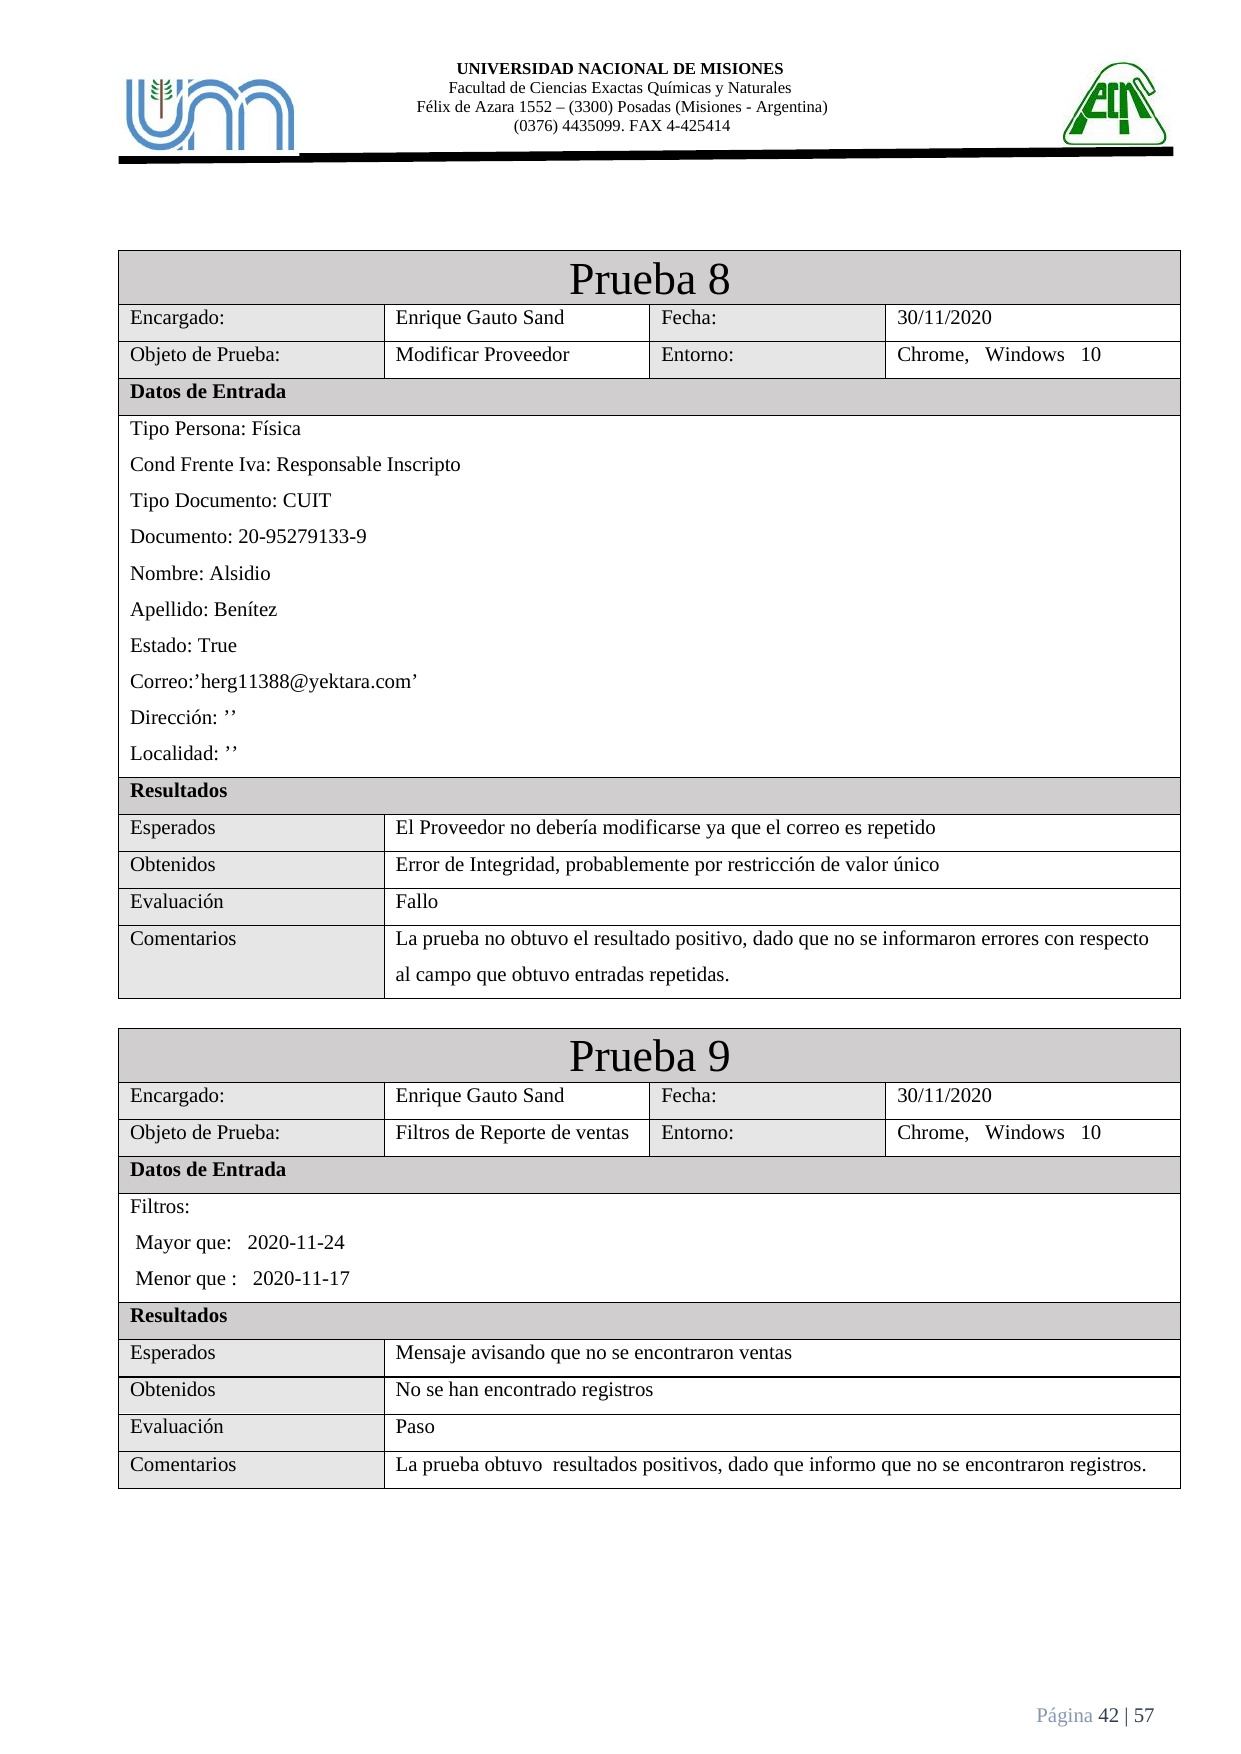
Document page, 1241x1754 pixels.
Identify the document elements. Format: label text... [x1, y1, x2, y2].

table_cell Obtenidos [119, 1378, 384, 1413]
table_cell Chrome, Windows 10 [886, 342, 1180, 378]
table_cell Resultados [119, 1303, 1180, 1339]
table_cell La prueba obtuvo resultados positivos, dado que informo que no se encontraron registros. [385, 1452, 1180, 1488]
table_cell Datos de Entrada [119, 379, 1180, 415]
table_cell Encargado: [119, 305, 384, 341]
table_cell Resultados [119, 778, 1180, 814]
table_cell Esperados [119, 815, 384, 851]
table_cell Entorno: [650, 342, 885, 378]
table_cell Modificar Proveedor [385, 342, 649, 378]
table_cell No se han encontrado registros [385, 1378, 1180, 1413]
table_cell Encargado: [119, 1083, 384, 1119]
table_cell Entorno: [650, 1120, 885, 1156]
table_cell Comentarios [119, 1452, 384, 1488]
table_cell Obtenidos [119, 852, 384, 888]
table_cell Evaluación [119, 889, 384, 925]
table_cell El Proveedor no debería modificarse ya que el correo es repetido [385, 815, 1180, 851]
table_cell Datos de Entrada [119, 1157, 1180, 1193]
table_cell Objeto de Prueba: [119, 1120, 384, 1156]
table_cell Filtros: Mayor que: 2020-11-24 Menor que : 2020-11-17 [119, 1194, 1180, 1302]
table_cell Error de Integridad, probablemente por restricción de valor único [385, 852, 1180, 888]
table_cell Paso [385, 1415, 1180, 1451]
table_cell Comentarios [119, 926, 384, 998]
table_cell Chrome, Windows 10 [886, 1120, 1180, 1156]
table_cell Evaluación [119, 1415, 384, 1451]
table_cell La prueba no obtuvo el resultado positivo, dado que no se informaron errores con respecto al campo que obtuvo entradas repetidas. [385, 926, 1180, 998]
table_cell Fecha: [650, 1083, 885, 1119]
table_cell Enrique Gauto Sand [385, 1083, 649, 1119]
table_cell Fallo [385, 889, 1180, 925]
table_cell Fecha: [650, 305, 885, 341]
table_cell Esperados [119, 1340, 384, 1376]
table_header Prueba 8 [119, 251, 1180, 304]
table_header Prueba 9 [119, 1029, 1180, 1082]
table_cell Tipo Persona: Física Cond Frente Iva: Responsable Inscripto Tipo Documento: CUIT Documento: 20-95279133-9 Nombre: Alsidio Apellido: Benítez Estado: True Correo:’herg11388@yektara.com’ Dirección: ’’ Localidad: ’’ [119, 416, 1180, 777]
table_cell Mensaje avisando que no se encontraron ventas [385, 1340, 1180, 1376]
table_cell Enrique Gauto Sand [385, 305, 649, 341]
picture [118, 73, 300, 156]
table_cell Filtros de Reporte de ventas [385, 1120, 649, 1156]
table_cell 30/11/2020 [886, 305, 1180, 341]
picture [1047, 37, 1182, 172]
table_cell 30/11/2020 [886, 1083, 1180, 1119]
table_cell Objeto de Prueba: [119, 342, 384, 378]
